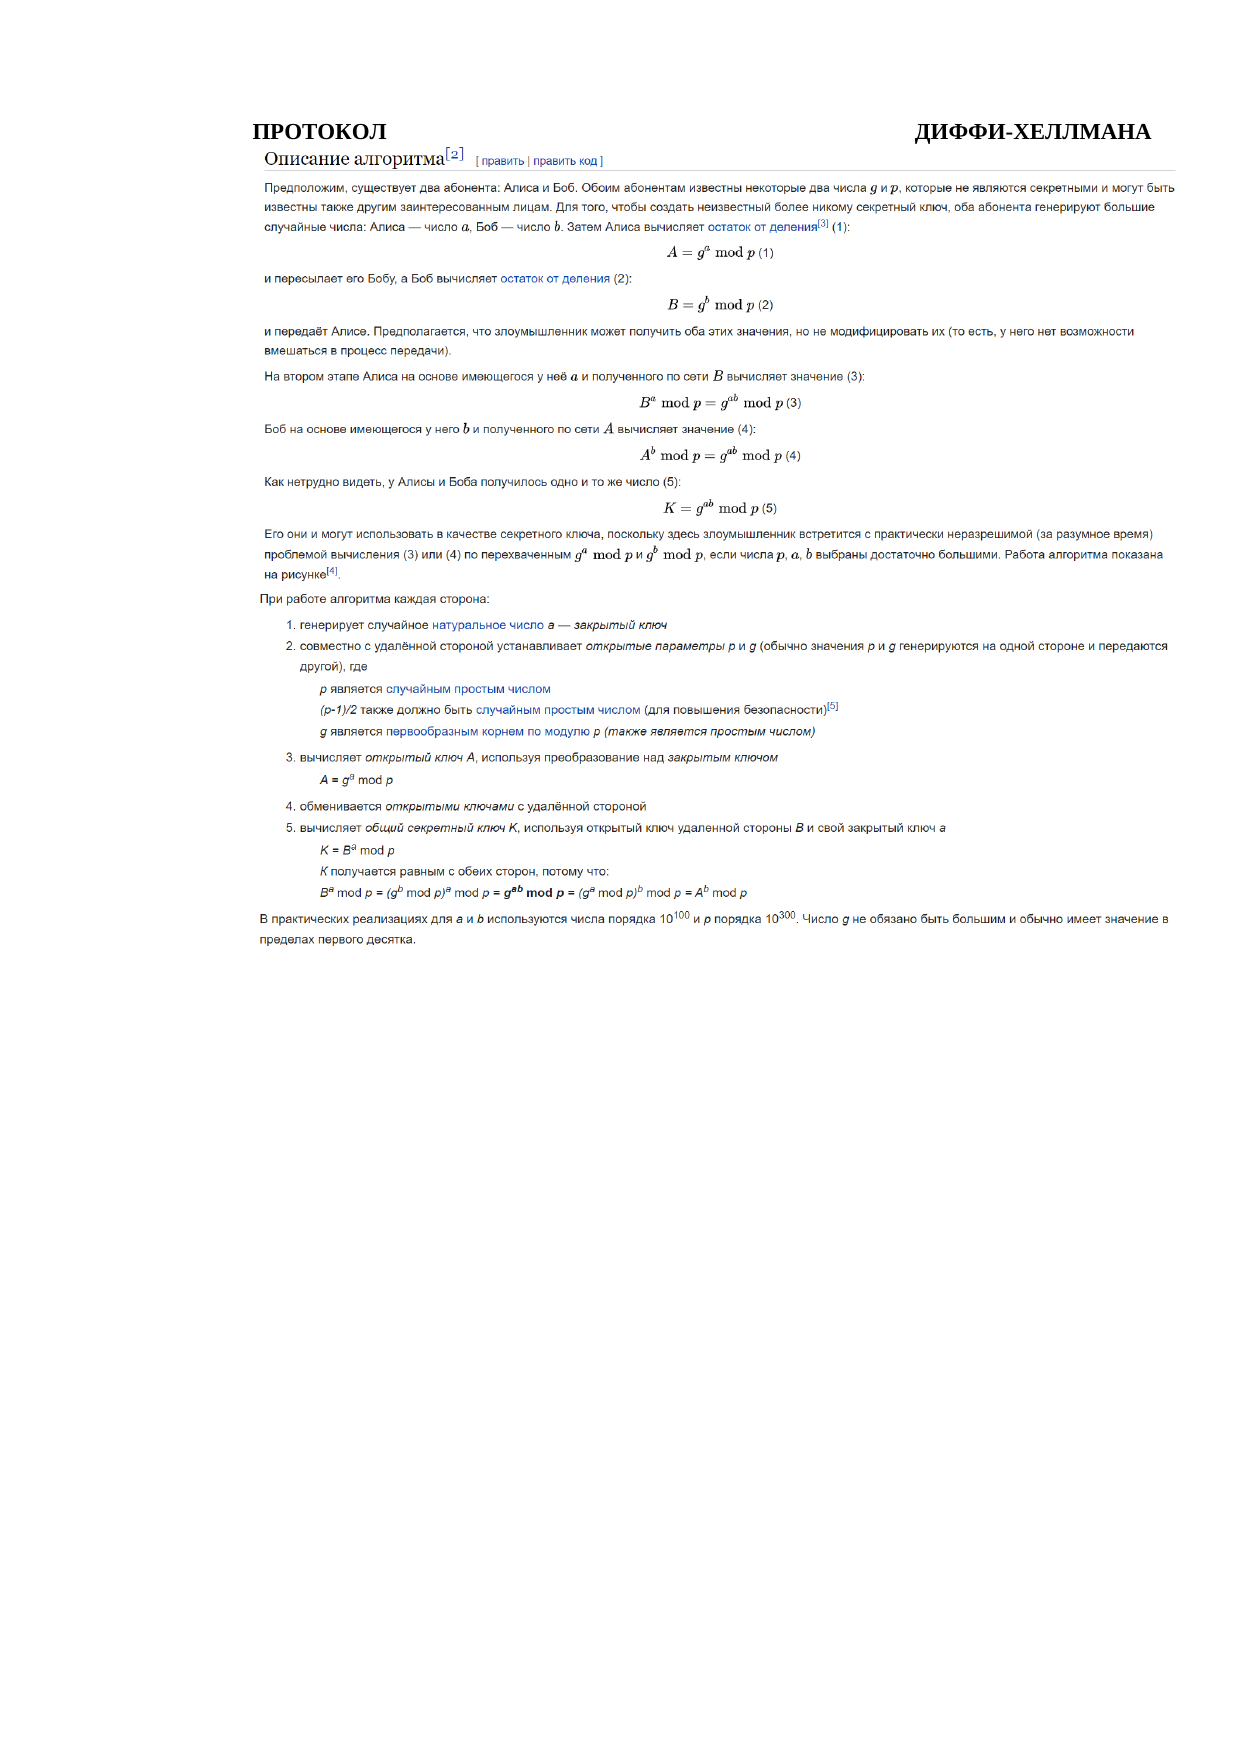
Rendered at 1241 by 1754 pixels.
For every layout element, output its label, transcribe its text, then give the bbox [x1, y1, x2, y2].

list ПРОТОКОЛ ДИФФИ-ХЕЛЛМАНА [252, 118, 1152, 144]
picture [252, 144, 1194, 952]
